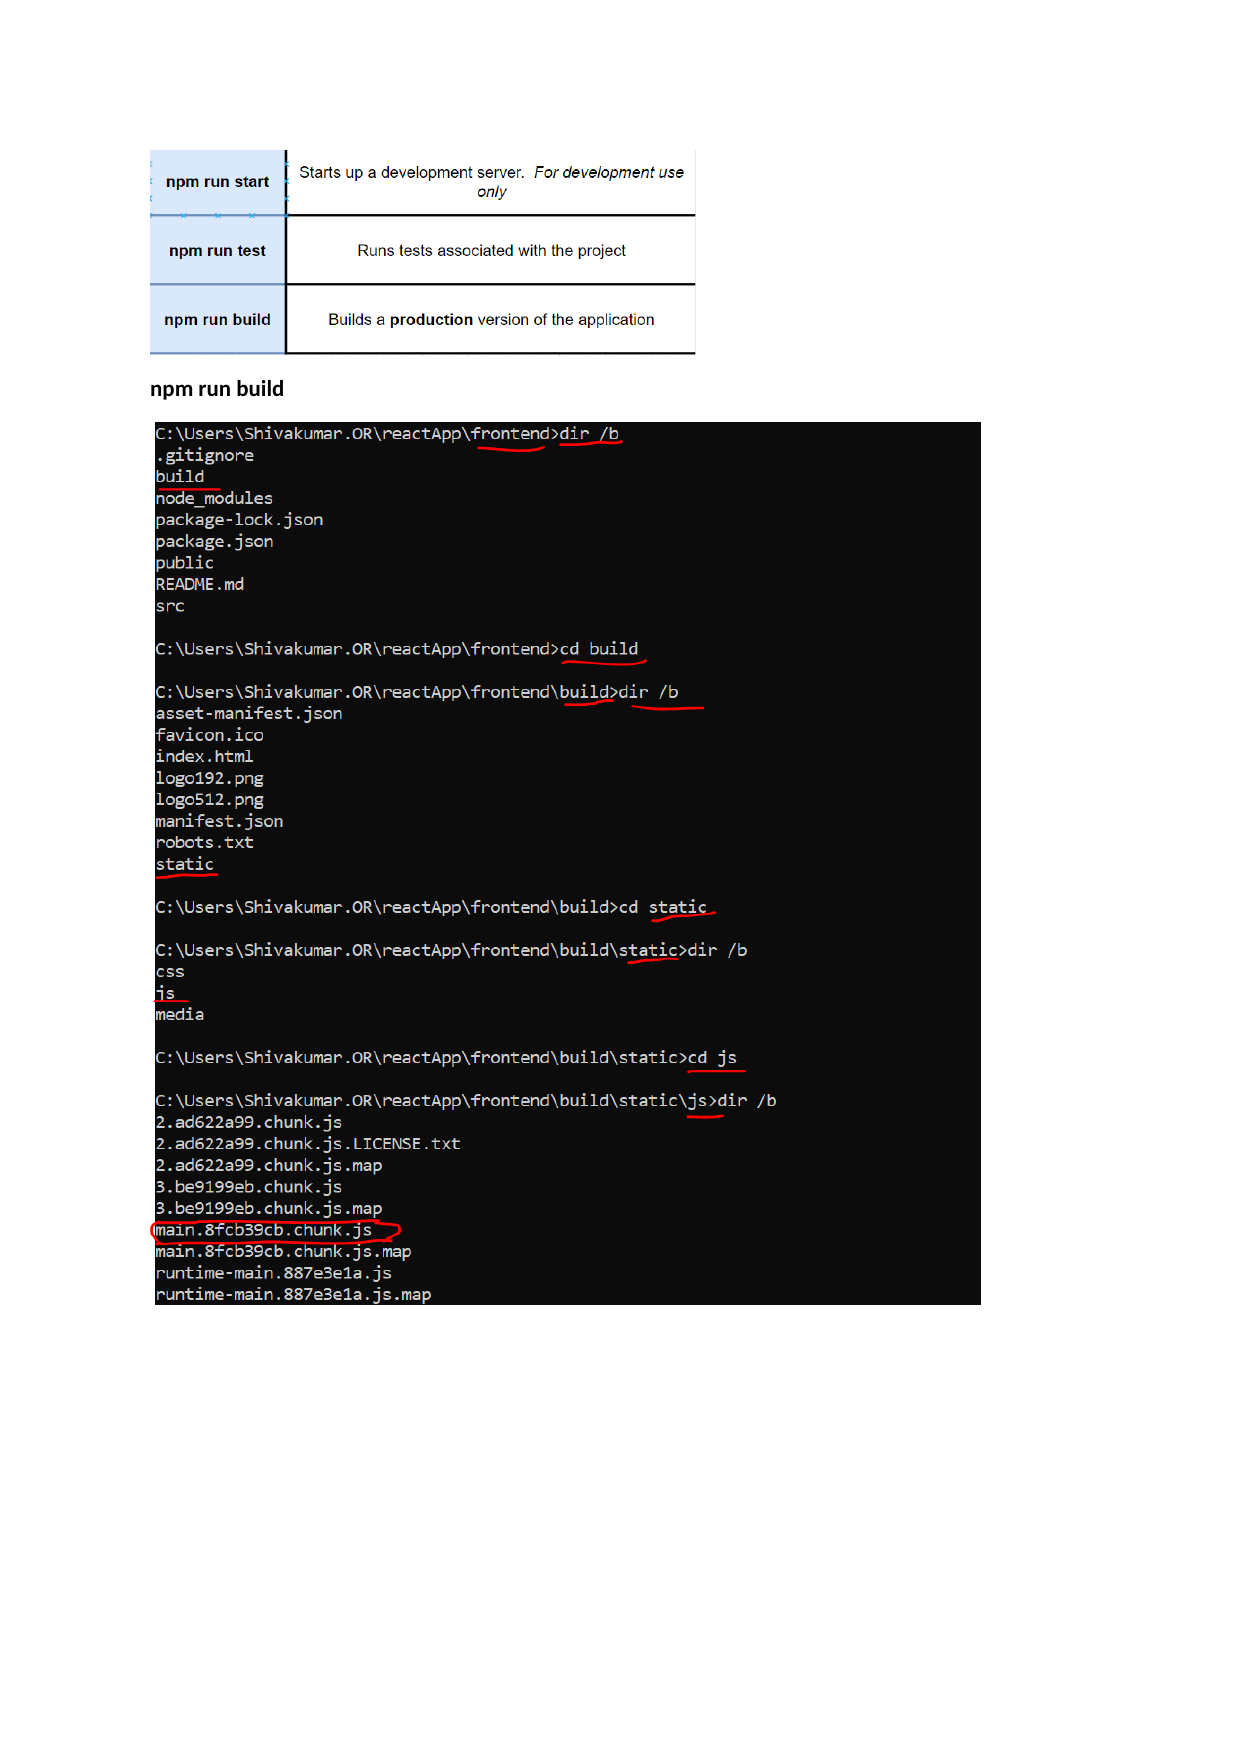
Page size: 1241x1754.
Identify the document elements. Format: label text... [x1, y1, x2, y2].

picture [150, 150, 696, 356]
text npm run build [150, 374, 1090, 402]
picture [150, 421, 981, 1305]
